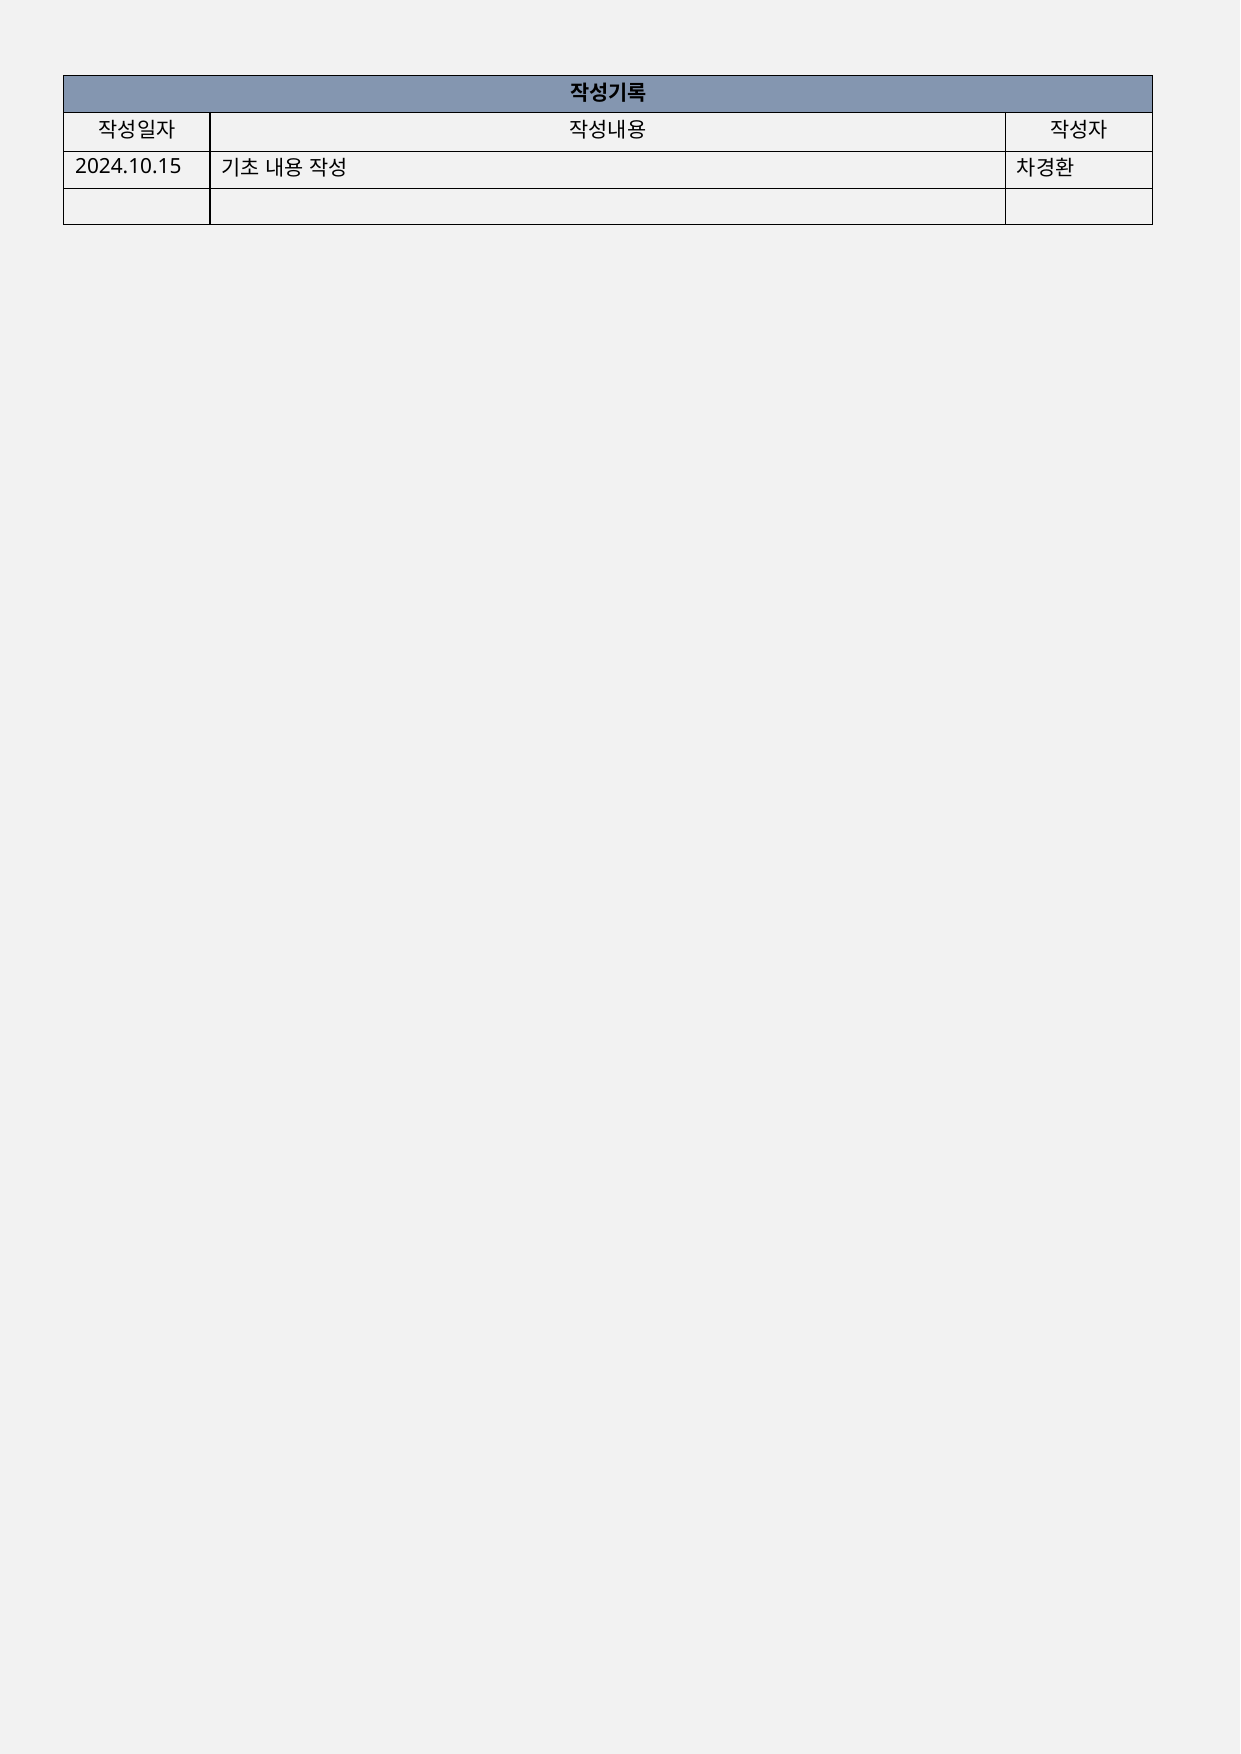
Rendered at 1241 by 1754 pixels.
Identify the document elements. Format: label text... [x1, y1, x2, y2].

table_cell 2024.10.15 [64, 152, 209, 187]
table_cell [64, 189, 209, 224]
table_cell 작성자 [1006, 113, 1152, 151]
table_cell [211, 189, 1005, 224]
table_header 작성기록 [64, 76, 1152, 112]
table_cell 작성일자 [64, 113, 209, 151]
table_cell 차경환 [1006, 152, 1152, 187]
table_cell 기초 내용 작성 [211, 152, 1005, 187]
table_cell [1006, 189, 1152, 224]
table_cell 작성내용 [211, 113, 1005, 151]
